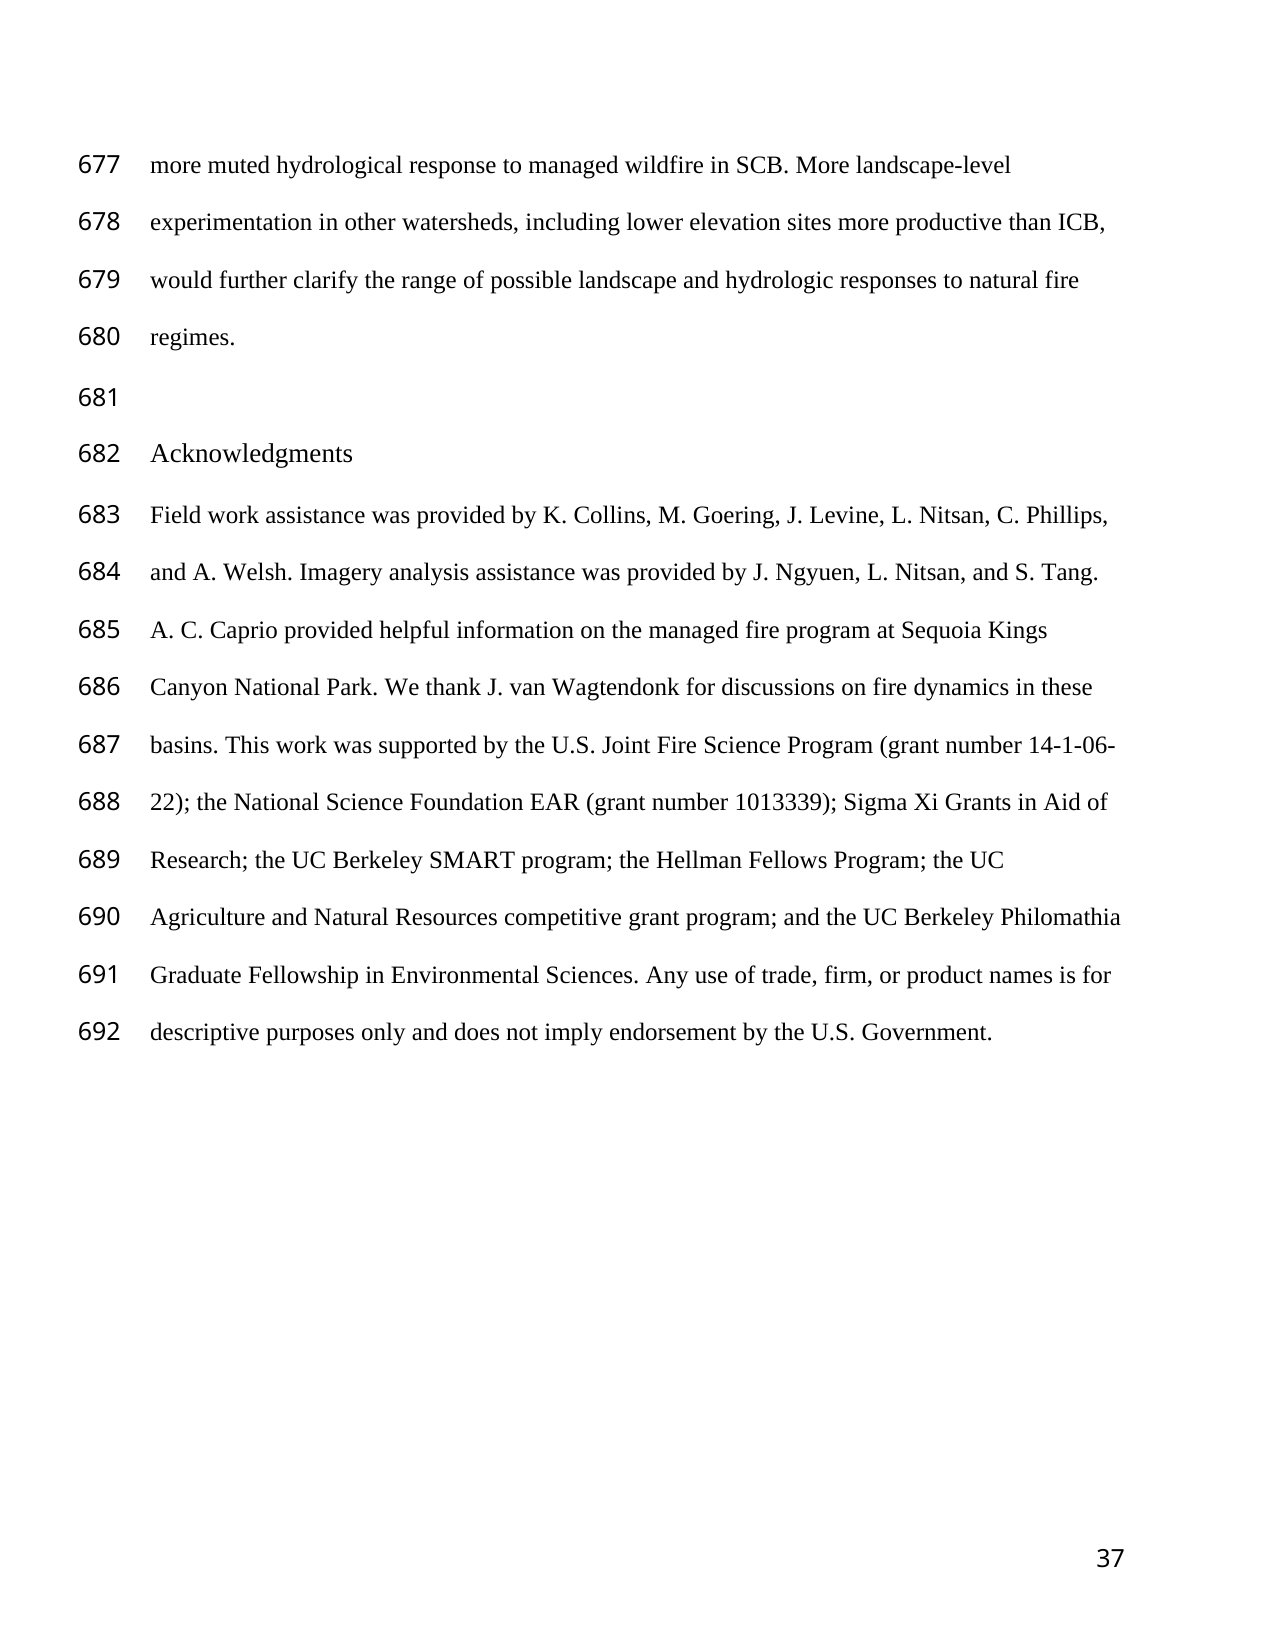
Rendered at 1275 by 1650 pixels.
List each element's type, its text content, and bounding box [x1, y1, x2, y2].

text Acknowledgments [150, 437, 1125, 469]
text Field work assistance was provided by K. Collins, M. Goering, J. Levine, L. Nitsan, C. Phillips, and A. Welsh. Imagery analysis assistance was provided by J. Ngyuen, L. Nitsan, and S. Tang. A. C. Caprio provided helpful information on the managed fire program at Sequoia Kings Canyon National Park. We thank J. van Wagtendonk for discussions on fire dynamics in these basins. This work was supported by the U.S. Joint Fire Science Program (grant number 14-1-06-22); the National Science Foundation EAR (grant number 1013339); Sigma Xi Grants in Aid of Research; the UC Berkeley SMART program; the Hellman Fellows Program; the UC Agriculture and Natural Resources competitive grant program; and the UC Berkeley Philomathia Graduate Fellowship in Environmental Sciences. Any use of trade, firm, or product names is for descriptive purposes only and does not imply endorsement by the U.S. Government. [150, 500, 1125, 1046]
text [150, 150, 1125, 351]
